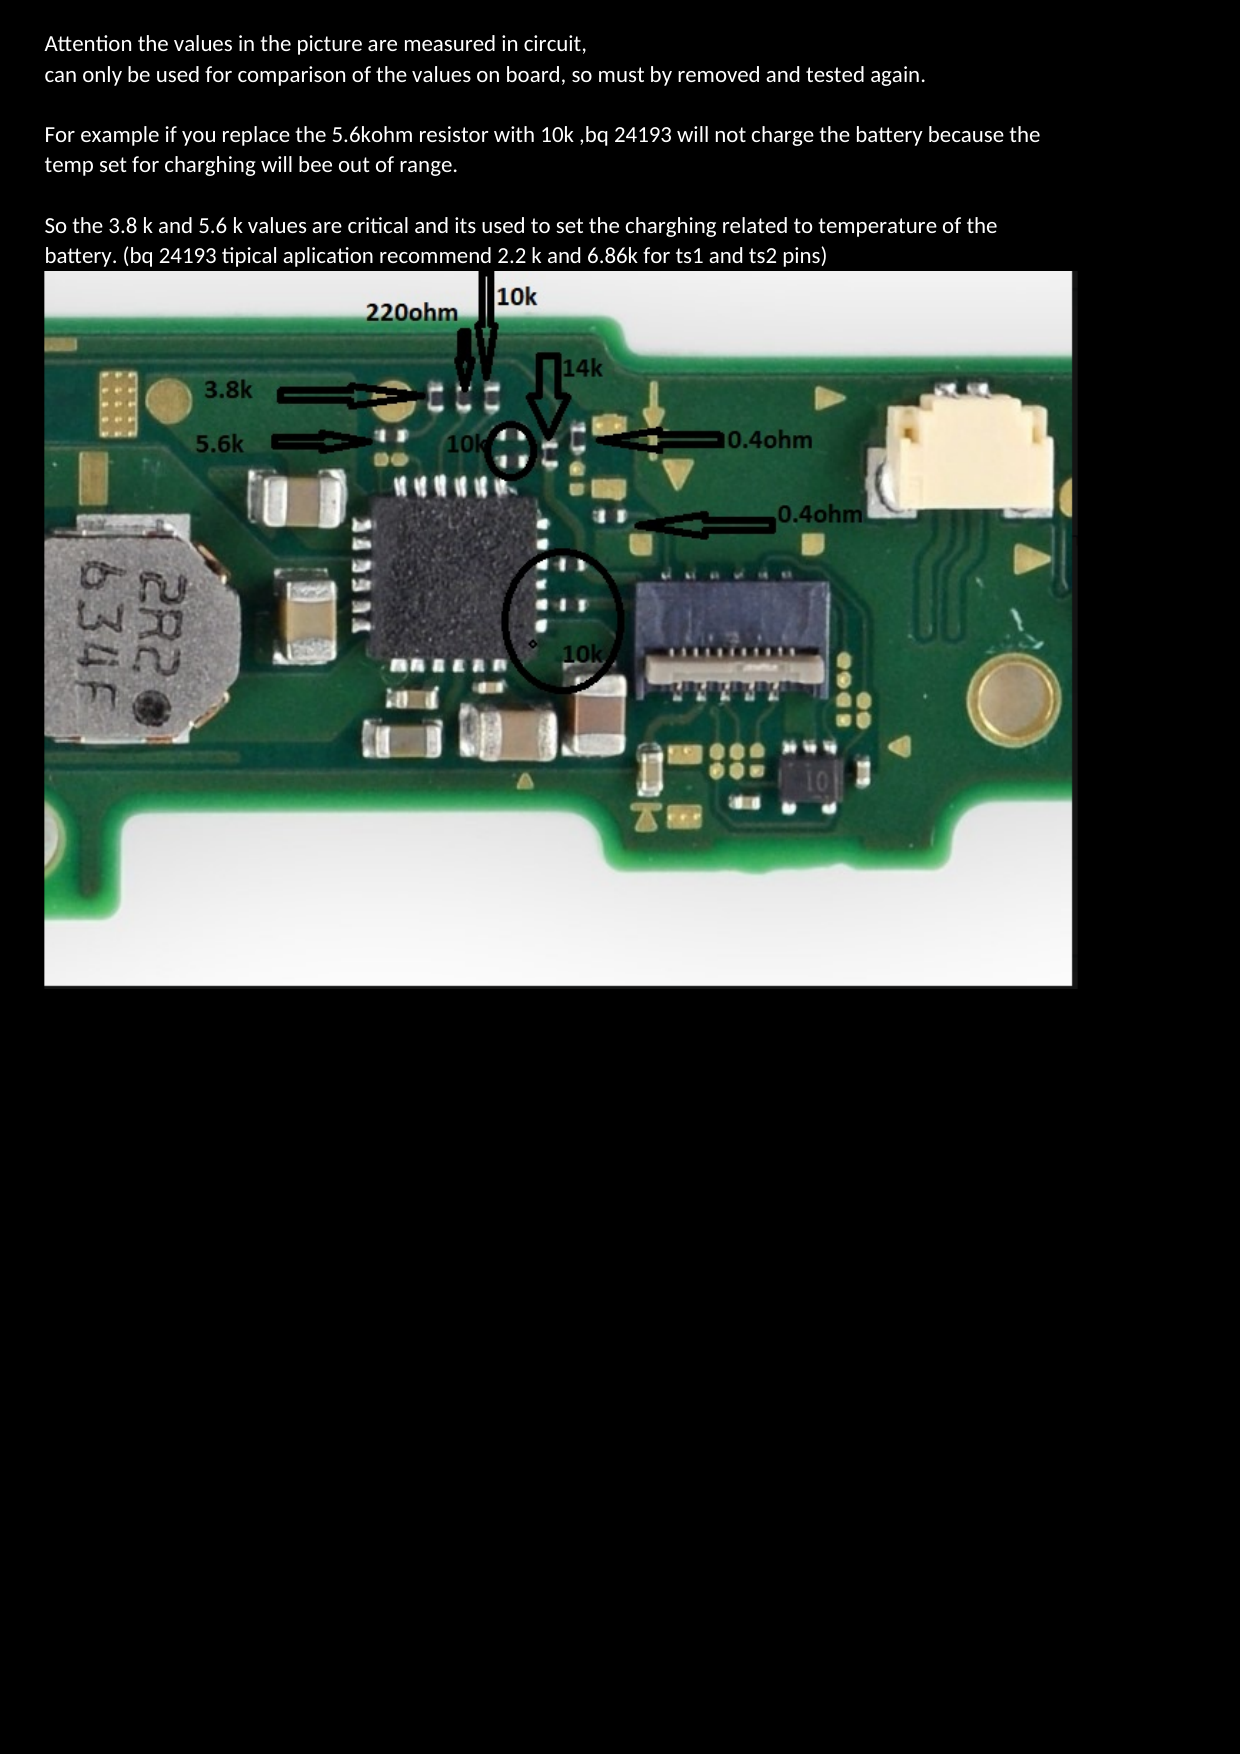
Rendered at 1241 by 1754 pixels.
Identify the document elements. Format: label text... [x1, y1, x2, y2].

text So the 3.8 k and 5.6 k values are critical and its used to set the charghing related to temperature of the battery. (bq 24193 tipical aplication recommend 2.2 k and 6.86k for ts1 and ts2 pins) [44, 211, 1063, 271]
text Attention the values in the picture are measured in circuit, [44, 29, 1063, 58]
picture [44, 271, 1078, 989]
text For example if you replace the 5.6kohm resistor with 10k ,bq 24193 will not charge the battery because the temp set for charghing will bee out of range. [44, 120, 1063, 178]
text can only be used for comparison of the values on board, so must by removed and tested again. [44, 60, 1063, 88]
